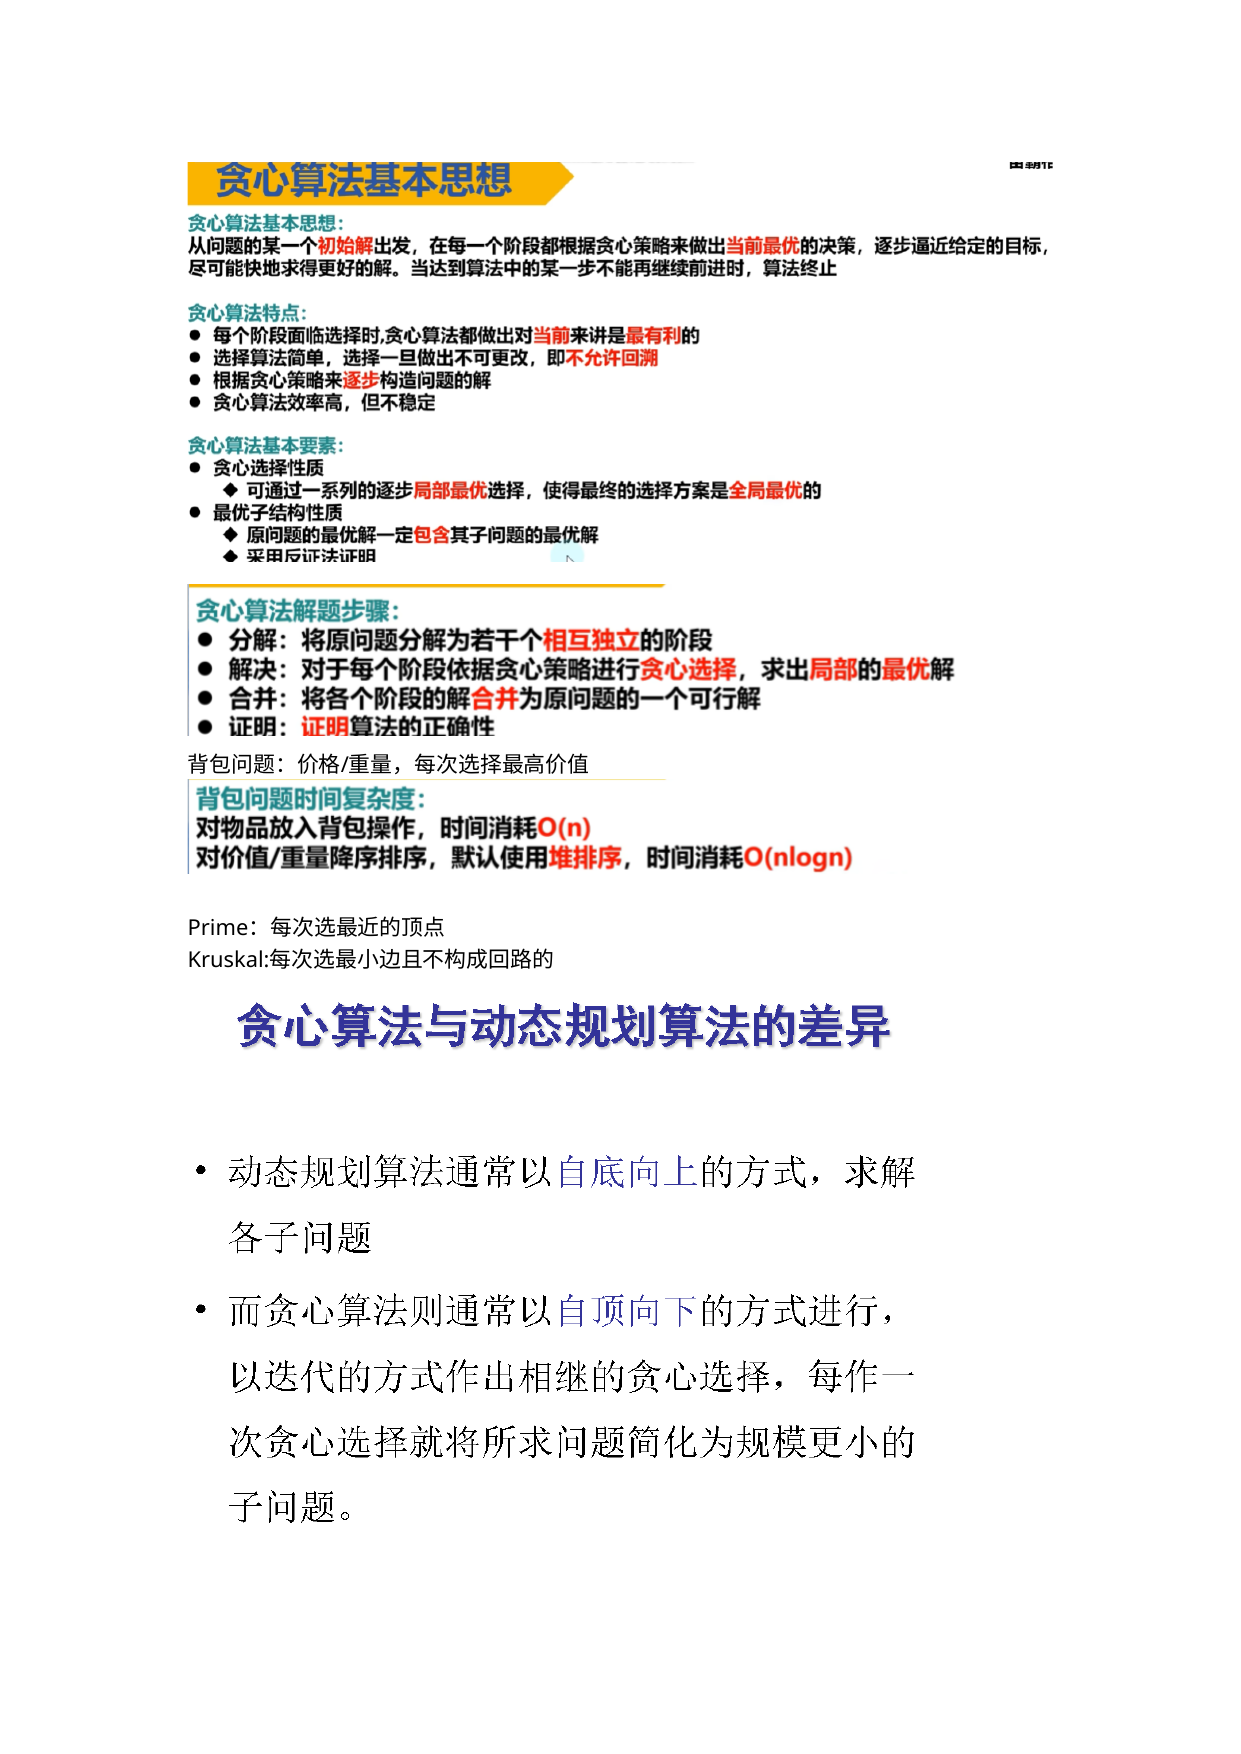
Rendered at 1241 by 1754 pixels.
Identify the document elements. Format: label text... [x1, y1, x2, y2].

picture [187, 779, 908, 874]
picture [187, 974, 984, 1534]
text 背包问题：价格/重量，每次选择最高价值 [187, 747, 1053, 779]
picture [187, 162, 1053, 562]
picture [187, 584, 1053, 736]
text Kruskal:每次选最小边且不构成回路的 [187, 942, 1053, 974]
text Prime：每次选最近的顶点 [187, 909, 1053, 942]
